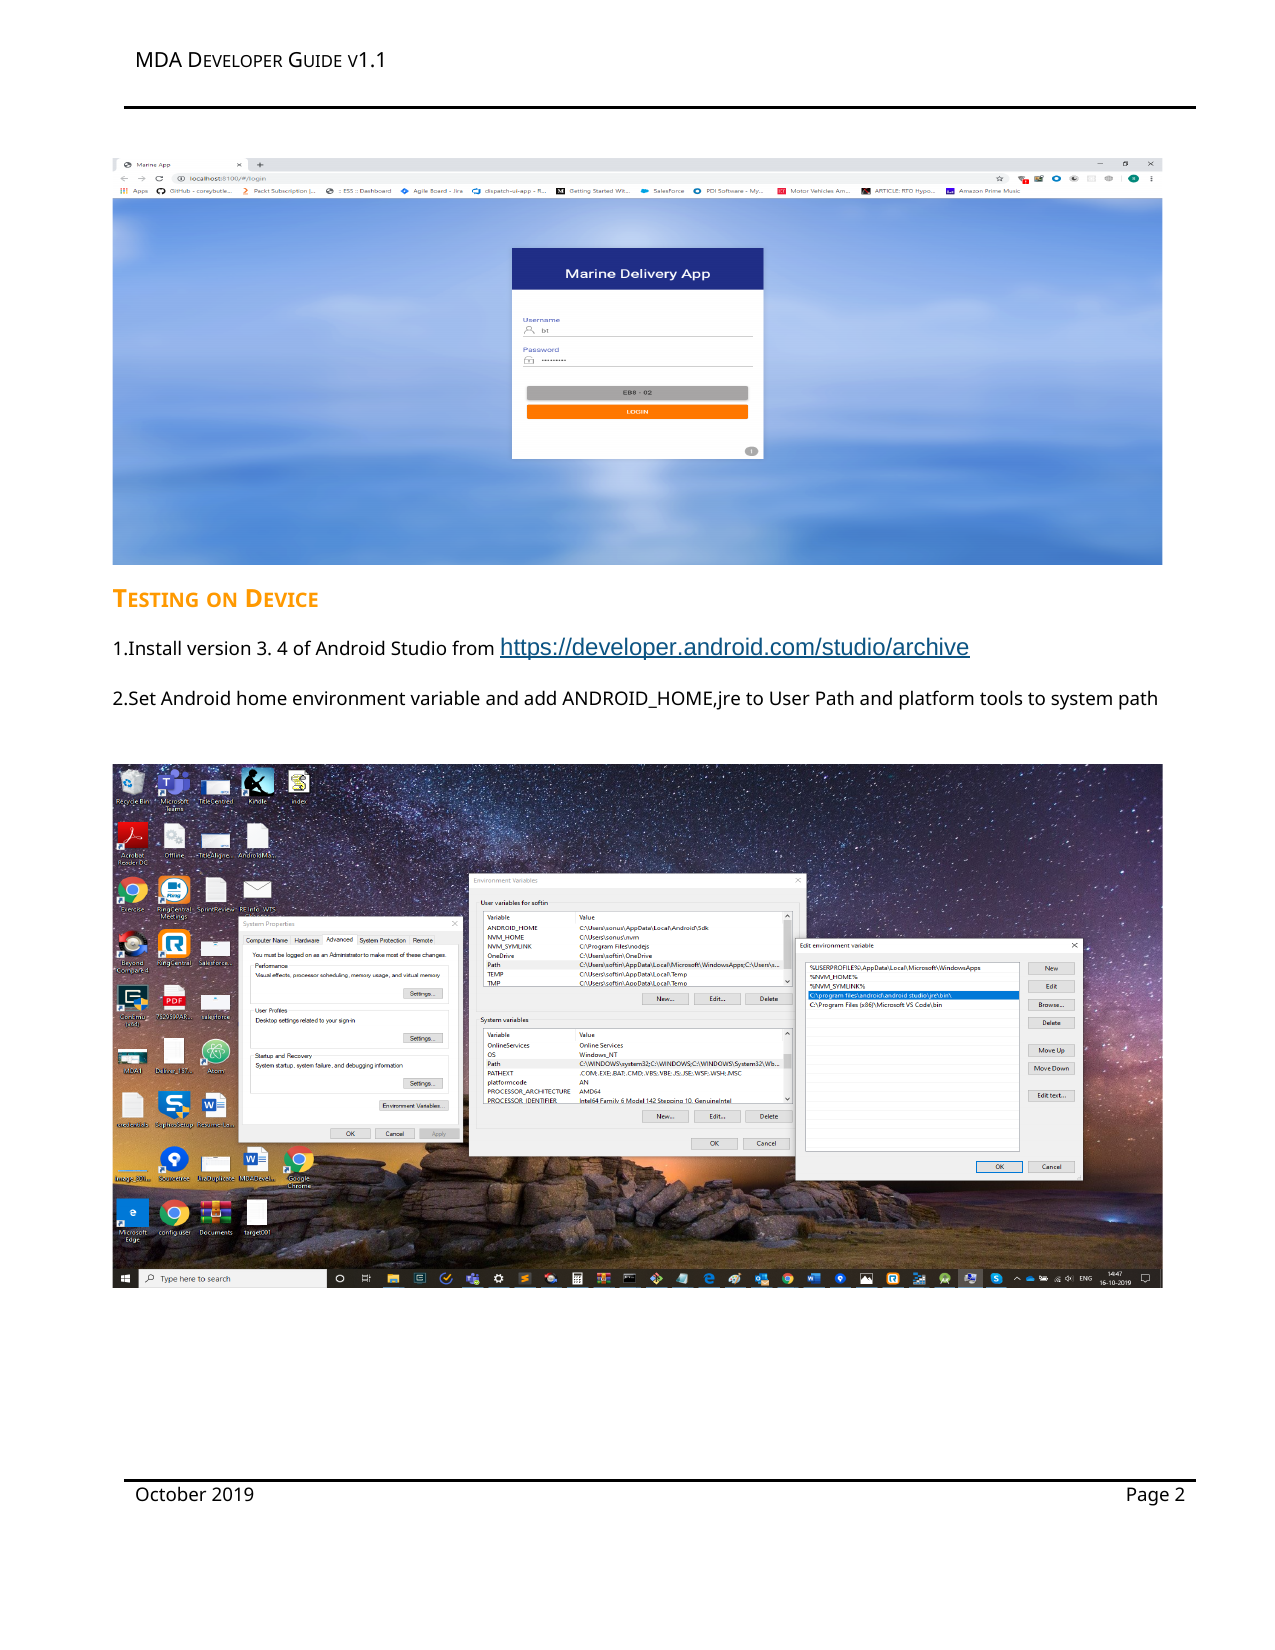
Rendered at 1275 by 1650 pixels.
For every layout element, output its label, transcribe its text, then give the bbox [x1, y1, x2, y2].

picture [112, 764, 1163, 1288]
text 1.Install version 3. 4 of Android Studio from https://developer.android.com/studio/archive [112, 632, 1162, 660]
text 2.Set Android home environment variable and add ANDROID_HOME,jre to User Path and platform tools to system path [112, 685, 1162, 711]
subtitle Testing on Device [112, 581, 1162, 615]
picture [112, 158, 1163, 565]
